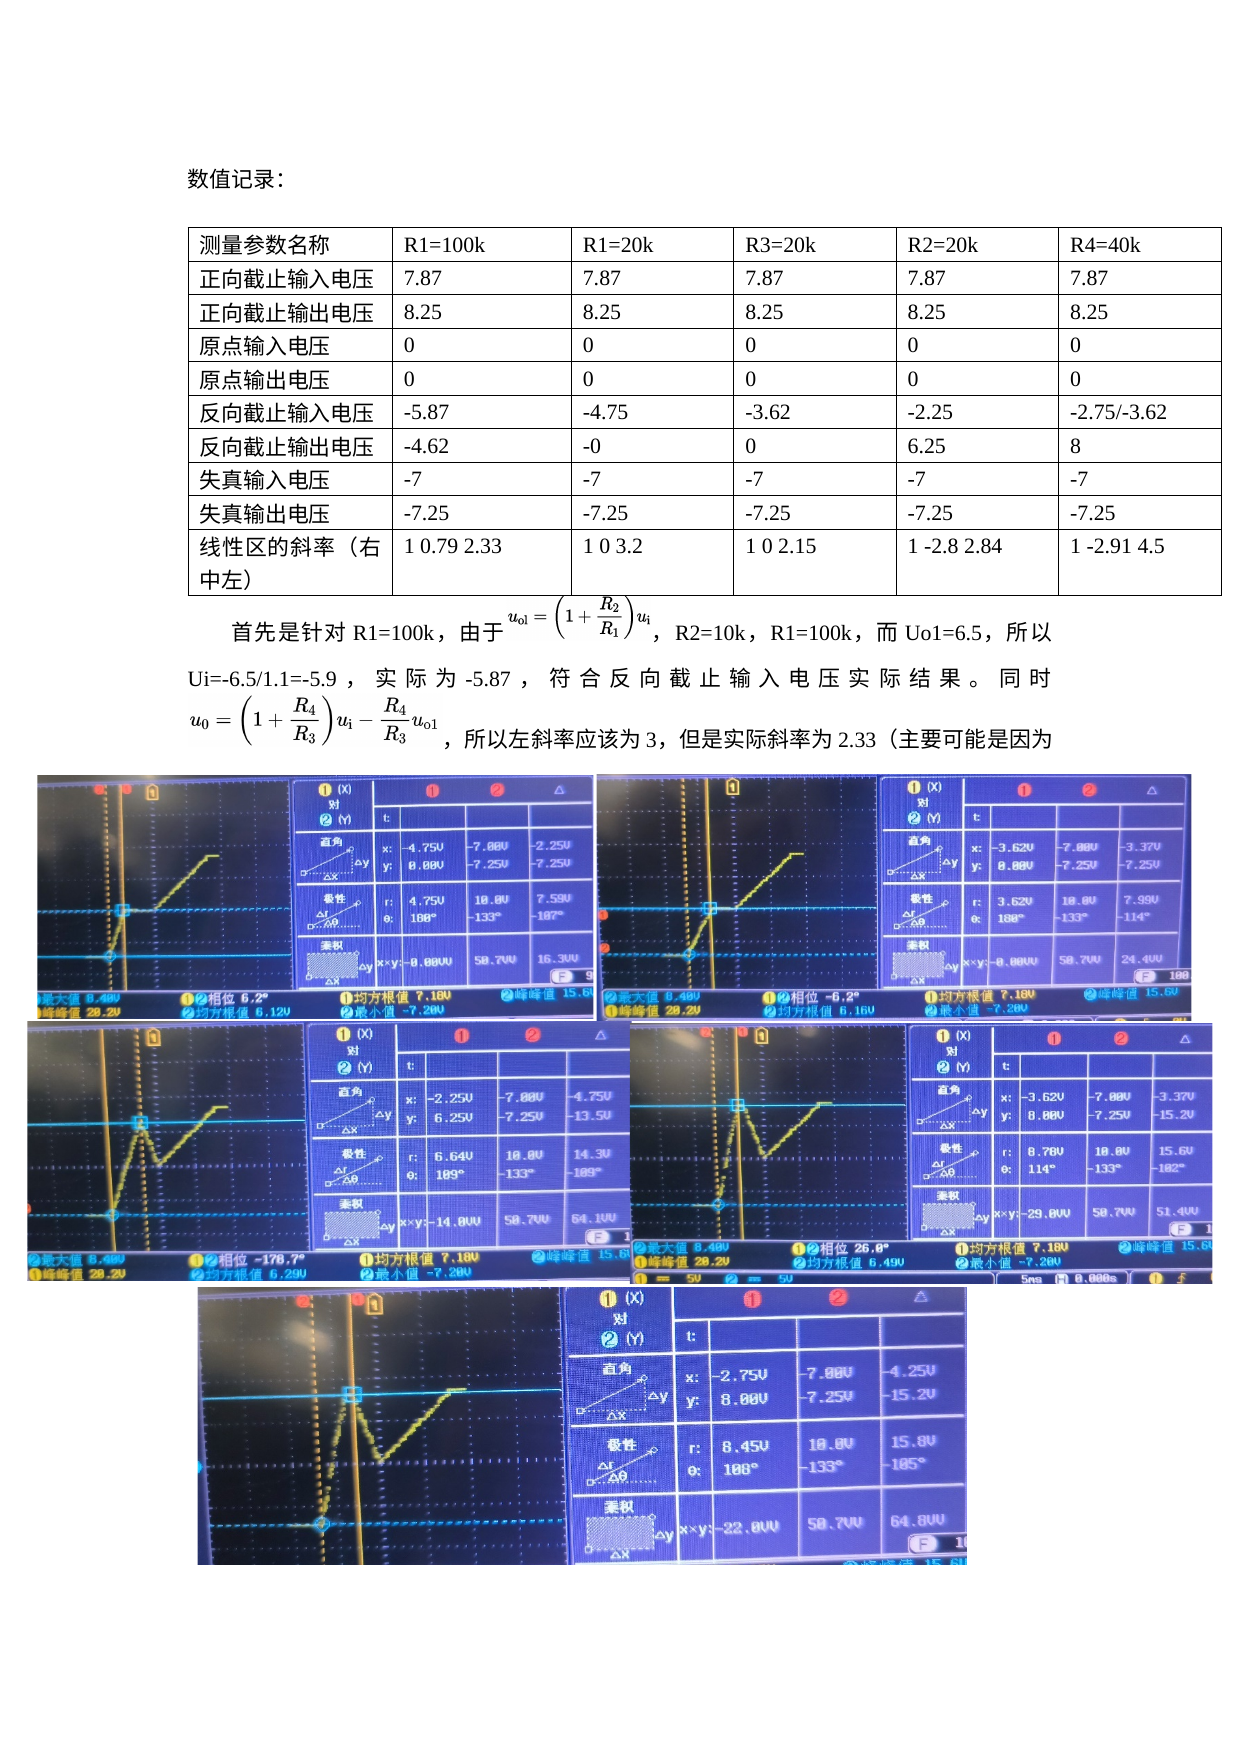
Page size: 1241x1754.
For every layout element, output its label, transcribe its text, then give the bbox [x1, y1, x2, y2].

table_cell -7 [393, 463, 571, 495]
table_header R1=20k [572, 228, 733, 261]
table_cell -2.75/-3.62 [1059, 396, 1221, 428]
table_cell 1 0.79 2.33 [393, 530, 571, 595]
table_header R4=40k [1059, 228, 1221, 261]
table_cell -7 [897, 463, 1058, 495]
table_cell 0 [734, 362, 896, 395]
table_cell 0 [572, 329, 733, 361]
table_cell 正向截止输入电压 [189, 262, 392, 294]
table_cell -7.25 [734, 496, 896, 529]
picture [27, 774, 1213, 1284]
picture [197, 1287, 967, 1565]
table_cell 7.87 [734, 262, 896, 294]
table_cell 正向截止输出电压 [189, 295, 392, 328]
table_cell 0 [393, 329, 571, 361]
table_cell -7.25 [897, 496, 1058, 529]
table_header R2=20k [897, 228, 1058, 261]
table_cell 1 -2.8 2.84 [897, 530, 1058, 595]
table_cell 1 -2.91 4.5 [1059, 530, 1221, 595]
table_cell 1 0 3.2 [572, 530, 733, 595]
picture [506, 596, 652, 641]
table_cell 0 [1059, 329, 1221, 361]
table_cell -7.25 [1059, 496, 1221, 529]
table_header R3=20k [734, 228, 896, 261]
table_cell 8.25 [734, 295, 896, 328]
table_cell -2.25 [897, 396, 1058, 428]
table_cell 0 [393, 362, 571, 395]
table_cell 8.25 [897, 295, 1058, 328]
table_cell -7.25 [393, 496, 571, 529]
table_cell 失真输入电压 [189, 463, 392, 495]
table_cell 原点输出电压 [189, 362, 392, 395]
table_cell 7.87 [572, 262, 733, 294]
table_cell 0 [572, 362, 733, 395]
table_cell 1 0 2.15 [734, 530, 896, 595]
table_cell 7.87 [897, 262, 1058, 294]
table_cell -7 [1059, 463, 1221, 495]
table_cell 7.87 [1059, 262, 1221, 294]
table_cell 8.25 [1059, 295, 1221, 328]
table_cell 0 [897, 362, 1058, 395]
text 首先是针对R1=100k，由于，R2=10k，R1=100k，而Uo1=6.5，所以Ui=-6.5/1.1=-5.9，实际为-5.87，符合反向截止输入电压实际结果。同时，所以左斜率应该为3，但是实际斜率为2.33（主要可能是因为这里的线性部分比较短，所以容易产生测量误差），而，所以中斜率应该为0.8符合测量结果。 [187, 596, 1053, 758]
table_cell -5.87 [393, 396, 571, 428]
table_cell 线性区的斜率（右中左） [189, 530, 392, 595]
table_header 测量参数名称 [189, 228, 392, 261]
table_cell 原点输入电压 [189, 329, 392, 361]
table_cell 0 [734, 329, 896, 361]
table_cell 6.25 [897, 429, 1058, 462]
table_cell 0 [734, 429, 896, 462]
table_cell 8 [1059, 429, 1221, 462]
table_cell -7 [734, 463, 896, 495]
table_cell -7.25 [572, 496, 733, 529]
table_cell 失真输出电压 [189, 496, 392, 529]
picture [187, 693, 443, 747]
table_cell -3.62 [734, 396, 896, 428]
table_cell -4.62 [393, 429, 571, 462]
table_cell 8.25 [393, 295, 571, 328]
table_cell 反向截止输入电压 [189, 396, 392, 428]
table_cell -4.75 [572, 396, 733, 428]
table_cell 8.25 [572, 295, 733, 328]
table_cell 0 [897, 329, 1058, 361]
table_cell 反向截止输出电压 [189, 429, 392, 462]
table_cell -7 [572, 463, 733, 495]
table_cell 0 [1059, 362, 1221, 395]
table_cell 7.87 [393, 262, 571, 294]
picture [37, 775, 594, 1019]
table_header R1=100k [393, 228, 571, 261]
table_cell -0 [572, 429, 733, 462]
text 数值记录： [187, 162, 1053, 194]
